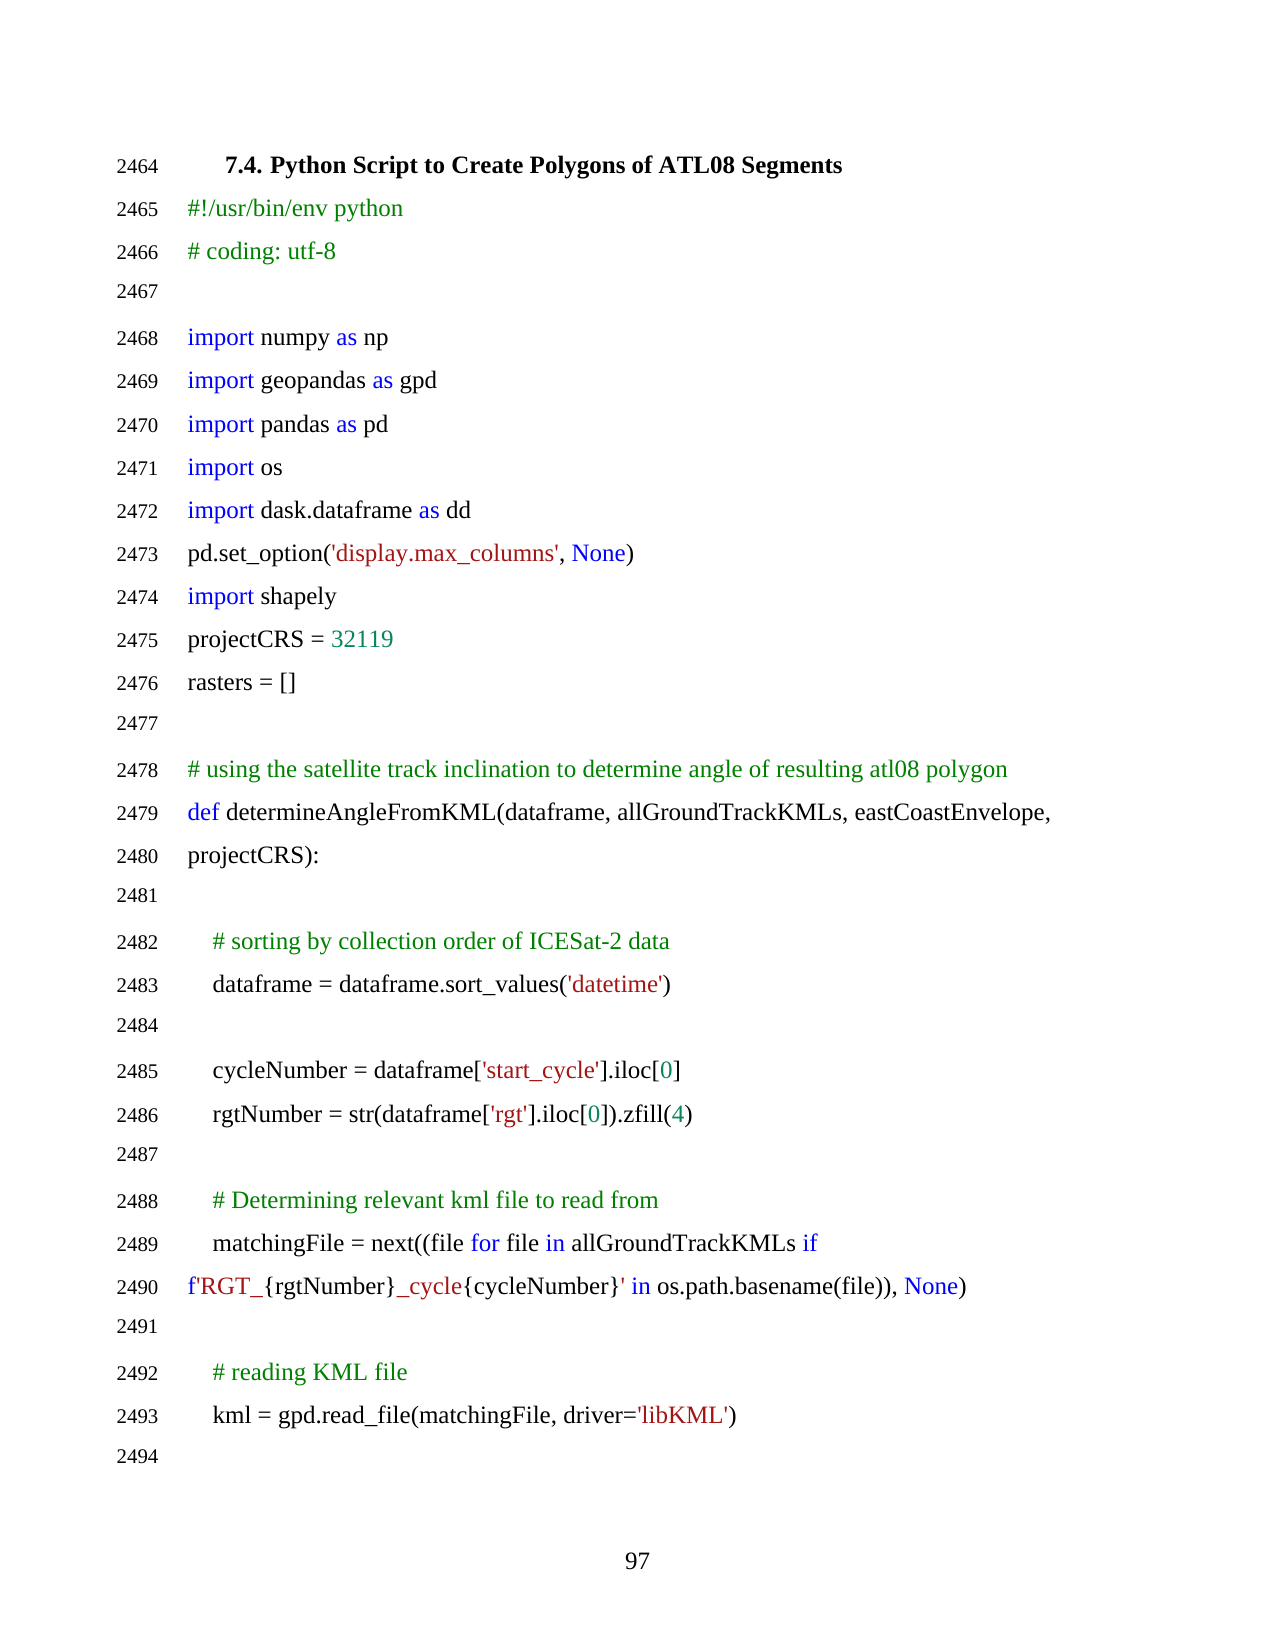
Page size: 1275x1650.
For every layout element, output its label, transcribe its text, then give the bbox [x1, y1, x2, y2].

text rasters = [] [187, 667, 1087, 696]
text def determineAngleFromKML(dataframe, allGroundTrackKMLs, eastCoastEnvelope, projectCRS): [187, 797, 1087, 869]
text kml = gpd.read_file(matchingFile, driver='libKML') [187, 1401, 1087, 1429]
text cycleNumber = dataframe['start_cycle'].iloc[0] [187, 1056, 1087, 1084]
list Python Script to Create Polygons of ATL08 Segments [225, 150, 1087, 179]
text import dask.dataframe as dd [187, 495, 1087, 524]
text # coding: utf-8 [187, 236, 1087, 265]
text # sorting by collection order of ICESat-2 data [187, 926, 1087, 955]
text import pandas as pd [187, 409, 1087, 437]
text import os [187, 452, 1087, 481]
text projectCRS = 32119 [187, 624, 1087, 653]
text rgtNumber = str(dataframe['rgt'].iloc[0]).zfill(4) [187, 1099, 1087, 1127]
text # reading KML file [187, 1357, 1087, 1386]
text import geopandas as gpd [187, 366, 1087, 394]
text import shapely [187, 581, 1087, 610]
text #!/usr/bin/env python [187, 193, 1087, 222]
text import numpy as np [187, 322, 1087, 351]
text # using the satellite track inclination to determine angle of resulting atl08 polygon [187, 754, 1087, 782]
text dataframe = dataframe.sort_values('datetime') [187, 969, 1087, 998]
text matchingFile = next((file for file in allGroundTrackKMLs if f'RGT_{rgtNumber}_cycle{cycleNumber}' in os.path.basename(file)), None) [187, 1228, 1087, 1300]
text # Determining relevant kml file to read from [187, 1185, 1087, 1214]
text pd.set_option('display.max_columns', None) [187, 538, 1087, 567]
